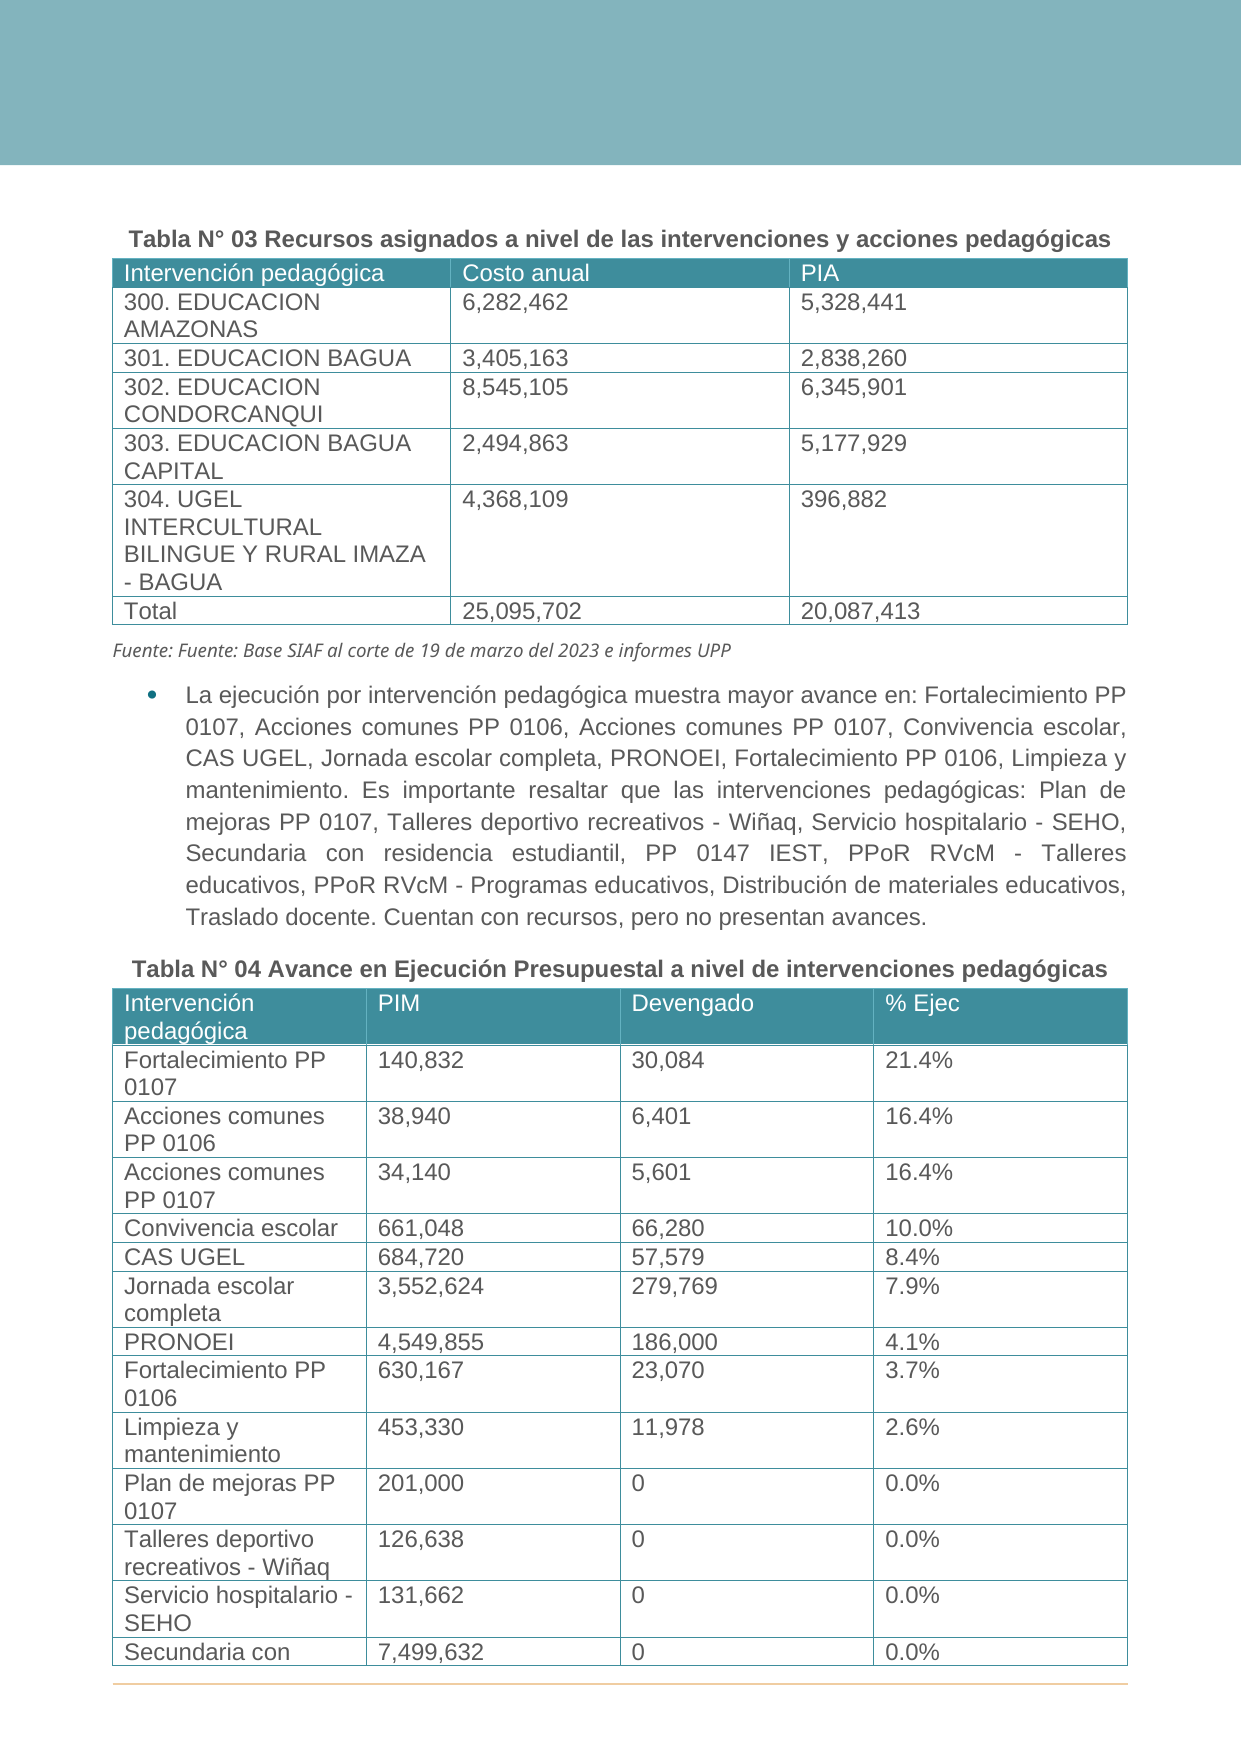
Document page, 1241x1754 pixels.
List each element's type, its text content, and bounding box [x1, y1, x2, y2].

table_cell 23,070 [621, 1356, 873, 1412]
table_cell 6,282,462 [451, 288, 789, 343]
table_cell 396,882 [790, 485, 1127, 596]
table_header Intervención pedagógica [113, 259, 450, 287]
table_cell 7,499,632 [367, 1638, 620, 1665]
table_cell 3,552,624 [367, 1272, 620, 1327]
table_cell 126,638 [367, 1525, 620, 1580]
table_cell 6,401 [621, 1102, 873, 1157]
table_cell Talleres deportivo recreativos - Wiñaq [113, 1525, 366, 1580]
table_header Devengado [621, 989, 873, 1044]
table_cell 3.7% [874, 1356, 1127, 1412]
table_cell Fortalecimiento PP 0106 [113, 1356, 366, 1412]
table_cell 300. EDUCACION AMAZONAS [113, 288, 450, 343]
table_cell 21.4% [874, 1046, 1127, 1101]
table_cell 303. EDUCACION BAGUA CAPITAL [113, 429, 450, 484]
table_cell 7.9% [874, 1272, 1127, 1327]
table_cell 34,140 [367, 1158, 620, 1213]
text Fuente: Fuente: Base SIAF al corte de 19 de marzo del 2023 e informes UPP [112, 638, 1128, 663]
table_cell 20,087,413 [790, 597, 1127, 624]
table_cell 8,545,105 [451, 373, 789, 428]
table_cell 16.4% [874, 1102, 1127, 1157]
table_cell Limpieza y mantenimiento [113, 1413, 366, 1468]
table_cell 684,720 [367, 1243, 620, 1271]
table_cell 304. UGEL INTERCULTURAL BILINGUE Y RURAL IMAZA - BAGUA [113, 485, 450, 596]
table_cell 0 [621, 1525, 873, 1580]
table_cell Plan de mejoras PP 0107 [113, 1469, 366, 1524]
table_cell 8.4% [874, 1243, 1127, 1271]
table_cell 4.1% [874, 1328, 1127, 1355]
table_cell 5,601 [621, 1158, 873, 1213]
table_cell 0.0% [874, 1469, 1127, 1524]
table_cell 25,095,702 [451, 597, 789, 624]
table_cell 661,048 [367, 1214, 620, 1242]
table_cell Convivencia escolar [113, 1214, 366, 1242]
table_cell 2,838,260 [790, 344, 1127, 372]
table_cell 0 [621, 1469, 873, 1524]
text Tabla N° 03 Recursos asignados a nivel de las intervenciones y acciones pedagógicas [112, 225, 1128, 253]
table_header Intervención pedagógica [113, 989, 366, 1044]
table_cell 301. EDUCACION BAGUA [113, 344, 450, 372]
table_cell 279,769 [621, 1272, 873, 1327]
table_cell Total [113, 597, 450, 624]
table_header % Ejec [874, 989, 1127, 1044]
table_cell 4,368,109 [451, 485, 789, 596]
table_cell 131,662 [367, 1581, 620, 1637]
table_header Costo anual [451, 259, 789, 287]
table_cell 5,177,929 [790, 429, 1127, 484]
table_cell 201,000 [367, 1469, 620, 1524]
table_header PIM [367, 989, 620, 1044]
table_cell 66,280 [621, 1214, 873, 1242]
table_cell Fortalecimiento PP 0107 [113, 1046, 366, 1101]
table_cell 0 [621, 1638, 873, 1665]
table_cell 2.6% [874, 1413, 1127, 1468]
table_cell 57,579 [621, 1243, 873, 1271]
table_cell 0.0% [874, 1581, 1127, 1637]
table_cell 10.0% [874, 1214, 1127, 1242]
table_cell 186,000 [621, 1328, 873, 1355]
table_cell 302. EDUCACION CONDORCANQUI [113, 373, 450, 428]
table_cell 11,978 [621, 1413, 873, 1468]
table_header PIA [790, 259, 1127, 287]
table_cell 5,328,441 [790, 288, 1127, 343]
table_cell 630,167 [367, 1356, 620, 1412]
table_cell PRONOEI [113, 1328, 366, 1355]
table_cell 16.4% [874, 1158, 1127, 1213]
table_cell 0 [621, 1581, 873, 1637]
table_cell 2,494,863 [451, 429, 789, 484]
table_cell Acciones comunes PP 0107 [113, 1158, 366, 1213]
table_cell 38,940 [367, 1102, 620, 1157]
table_cell Secundaria con residencia estudiantil [113, 1638, 366, 1665]
table_cell 453,330 [367, 1413, 620, 1468]
table_cell Servicio hospitalario - SEHO [113, 1581, 366, 1637]
table_cell Jornada escolar completa [113, 1272, 366, 1327]
table_cell 0.0% [874, 1525, 1127, 1580]
table_cell Acciones comunes PP 0106 [113, 1102, 366, 1157]
table_cell 4,549,855 [367, 1328, 620, 1355]
table_cell 140,832 [367, 1046, 620, 1101]
table_cell 3,405,163 [451, 344, 789, 372]
table_cell 6,345,901 [790, 373, 1127, 428]
table_cell 30,084 [621, 1046, 873, 1101]
list La ejecución por intervención pedagógica muestra mayor avance en: Fortalecimiento PP 0107, Acciones comunes PP 0106, Acciones comunes PP 0107, Convivencia escolar, CAS UGEL, Jornada escolar completa, PRONOEI, Fortalecimiento PP 0106, Limpieza y mantenimiento. Es importante resaltar que las intervenciones pedagógicas: Plan de mejoras PP 0107, Talleres deportivo recreativos - Wiñaq, Servicio hospitalario - SEHO, Secundaria con residencia estudiantil, PP 0147 IEST, PPoR RVcM - Talleres educativos, PPoR RVcM - Programas educativos, Distribución de materiales educativos, Traslado docente. Cuentan con recursos, pero no presentan avances. [148, 681, 1128, 930]
text Tabla N° 04 Avance en Ejecución Presupuestal a nivel de intervenciones pedagógicas [112, 955, 1128, 983]
table_cell CAS UGEL [113, 1243, 366, 1271]
table_cell 0.0% [874, 1638, 1127, 1665]
